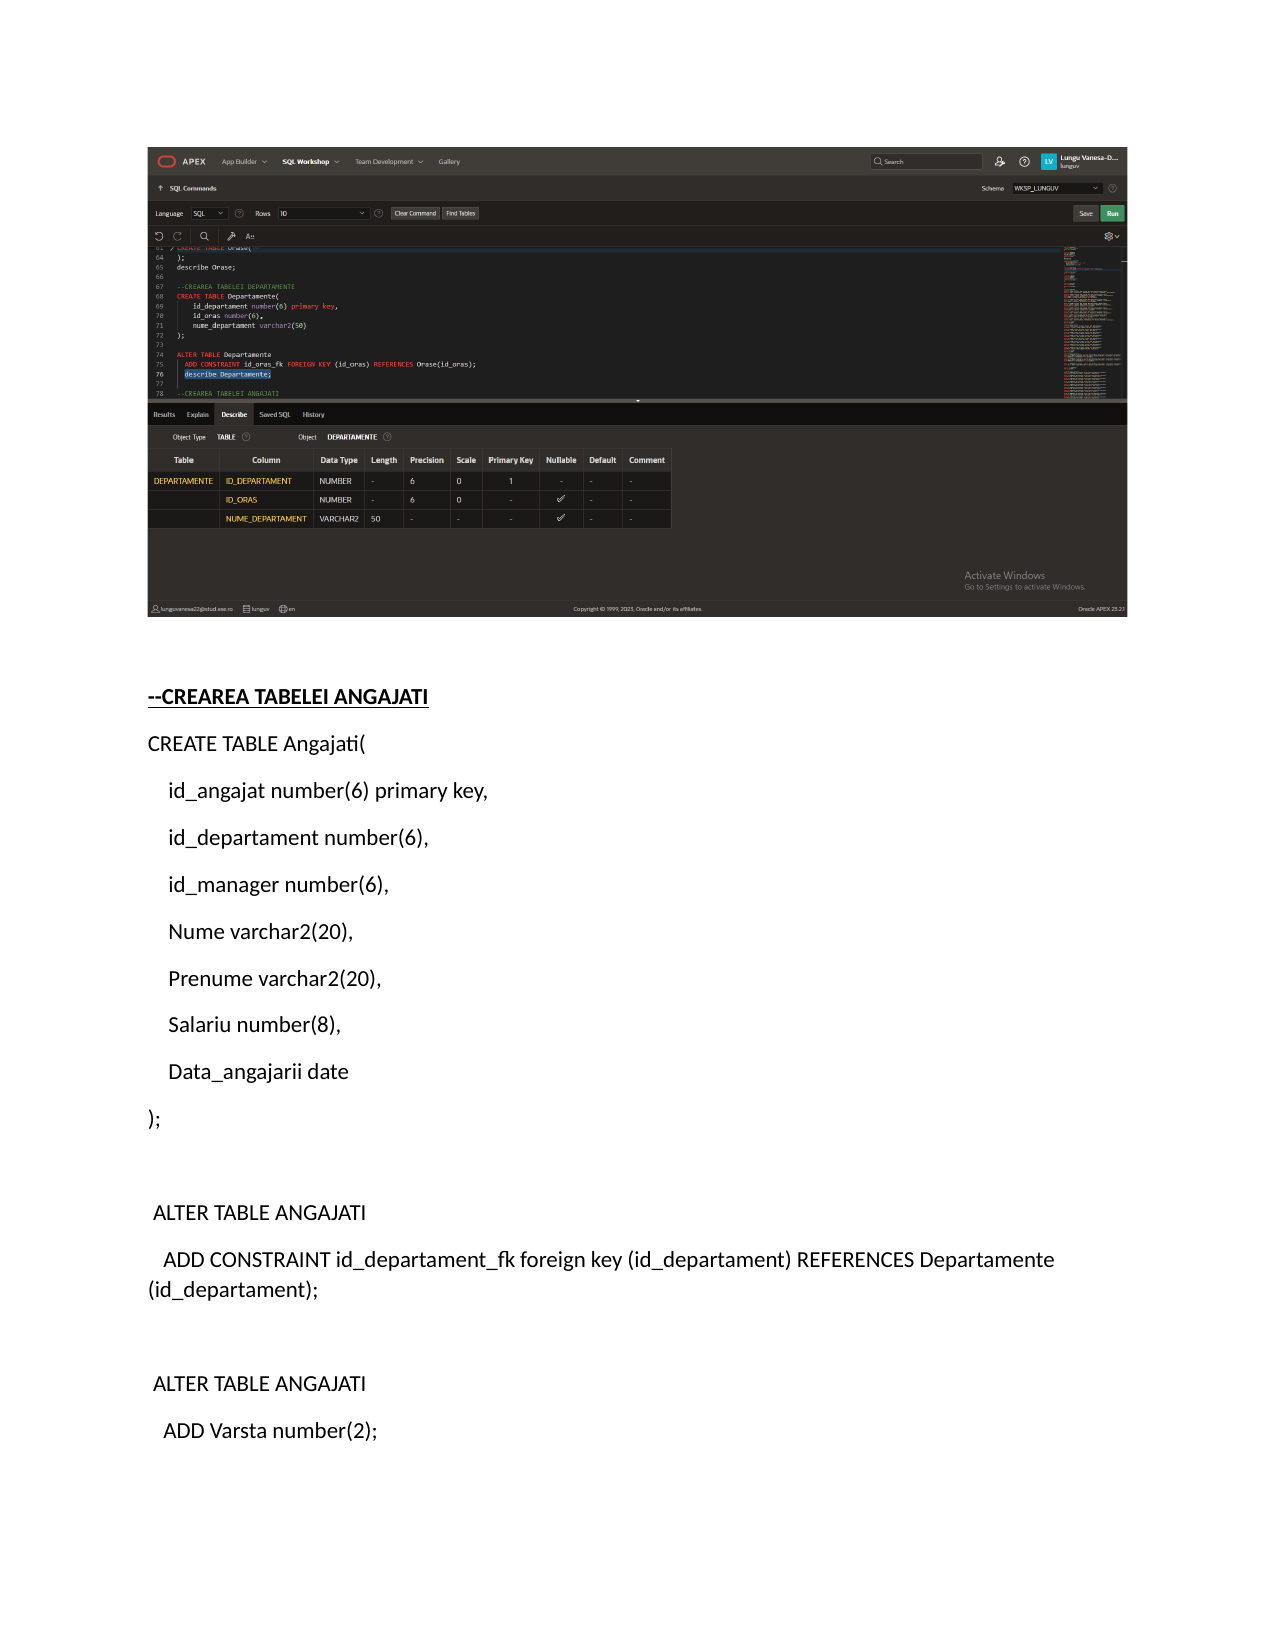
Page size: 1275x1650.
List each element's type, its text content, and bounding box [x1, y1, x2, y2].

text Salariu number(8), [148, 1011, 1127, 1039]
text --CREAREA TABELEI ANGAJATI [148, 682, 1127, 711]
text ADD Varsta number(2); [148, 1416, 1127, 1444]
text Data_angajarii date [148, 1057, 1127, 1086]
text id_manager number(6), [148, 870, 1127, 898]
text ALTER TABLE ANGAJATI [148, 1198, 1127, 1226]
picture [147, 147, 1128, 617]
text Nume varchar2(20), [148, 917, 1127, 945]
text id_angajat number(6) primary key, [148, 776, 1127, 804]
text ADD CONSTRAINT id_departament_fk foreign key (id_departament) REFERENCES Departamente (id_departament); [148, 1245, 1127, 1303]
text id_departament number(6), [148, 823, 1127, 851]
text CREATE TABLE Angajati( [148, 729, 1127, 757]
text ); [148, 1104, 1127, 1132]
text Prenume varchar2(20), [148, 964, 1127, 992]
text ALTER TABLE ANGAJATI [148, 1369, 1127, 1397]
